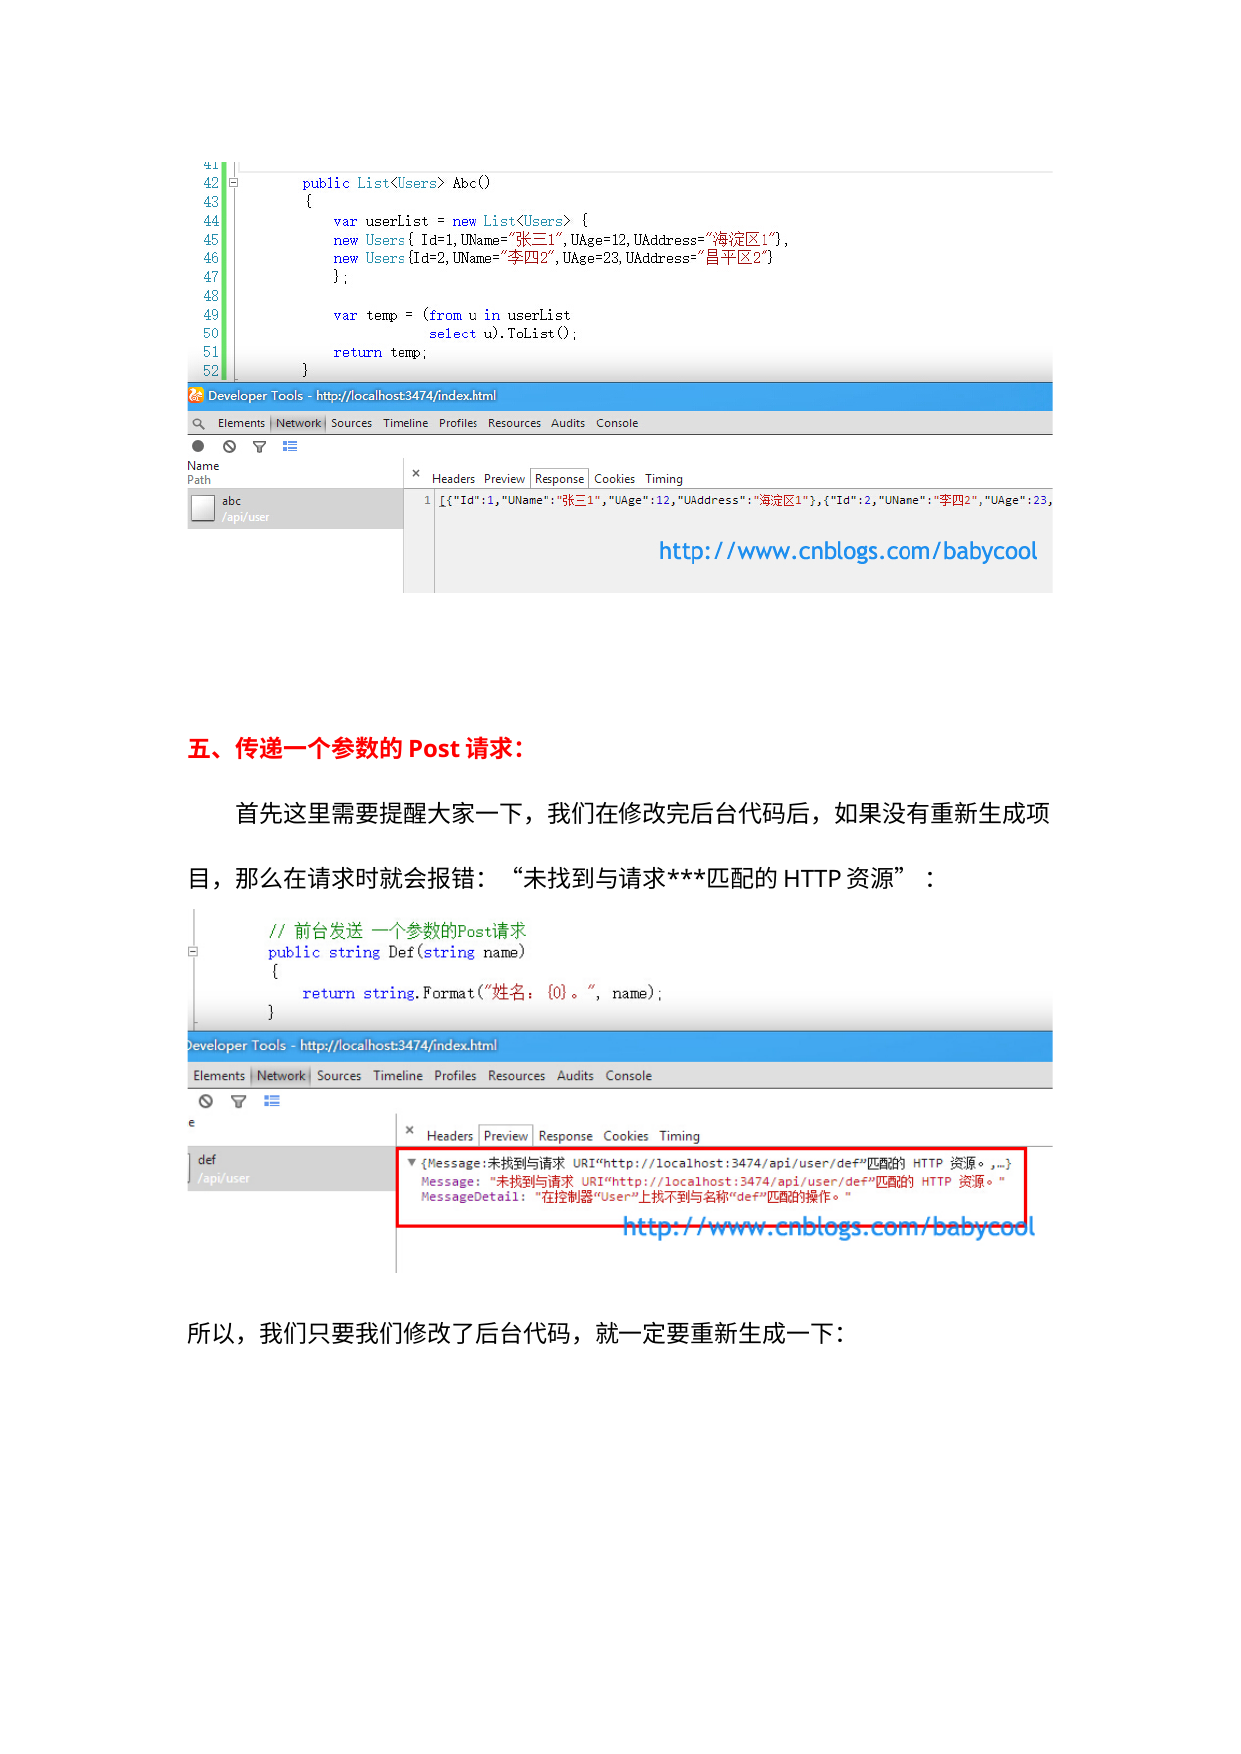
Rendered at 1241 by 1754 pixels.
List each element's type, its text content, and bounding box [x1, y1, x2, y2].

text 首先这里需要提醒大家一下，我们在修改完后台代码后，如果没有重新生成项目，那么在请求时就会报错：“未找到与请求***匹配的HTTP资源” ： [187, 779, 1053, 909]
picture [187, 162, 1053, 593]
picture [187, 909, 1053, 1273]
text 五、传递一个参数的Post请求： [187, 714, 1053, 779]
text 所以，我们只要我们修改了后台代码，就一定要重新生成一下： [187, 1299, 1053, 1364]
